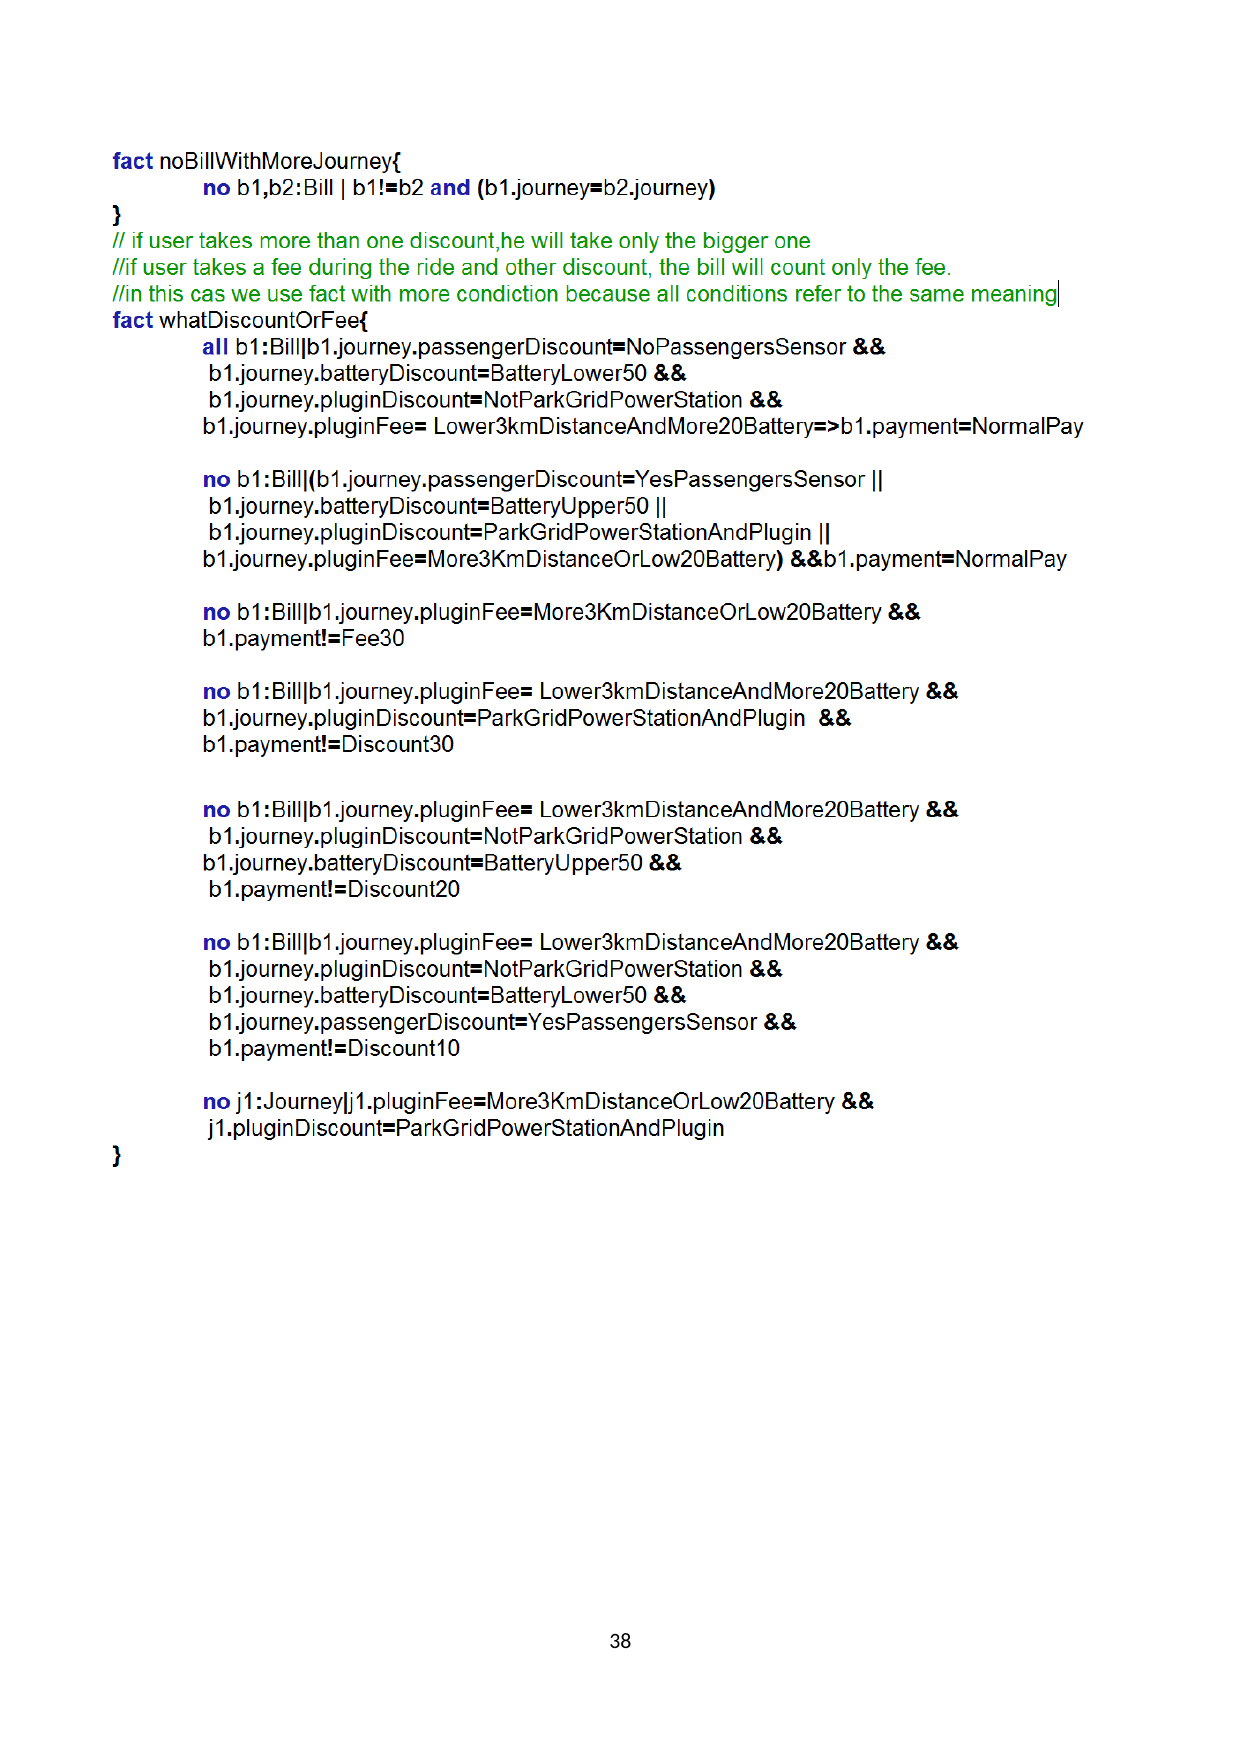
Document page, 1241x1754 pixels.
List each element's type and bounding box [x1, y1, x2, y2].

picture [112, 150, 1128, 765]
picture [112, 772, 1128, 1344]
